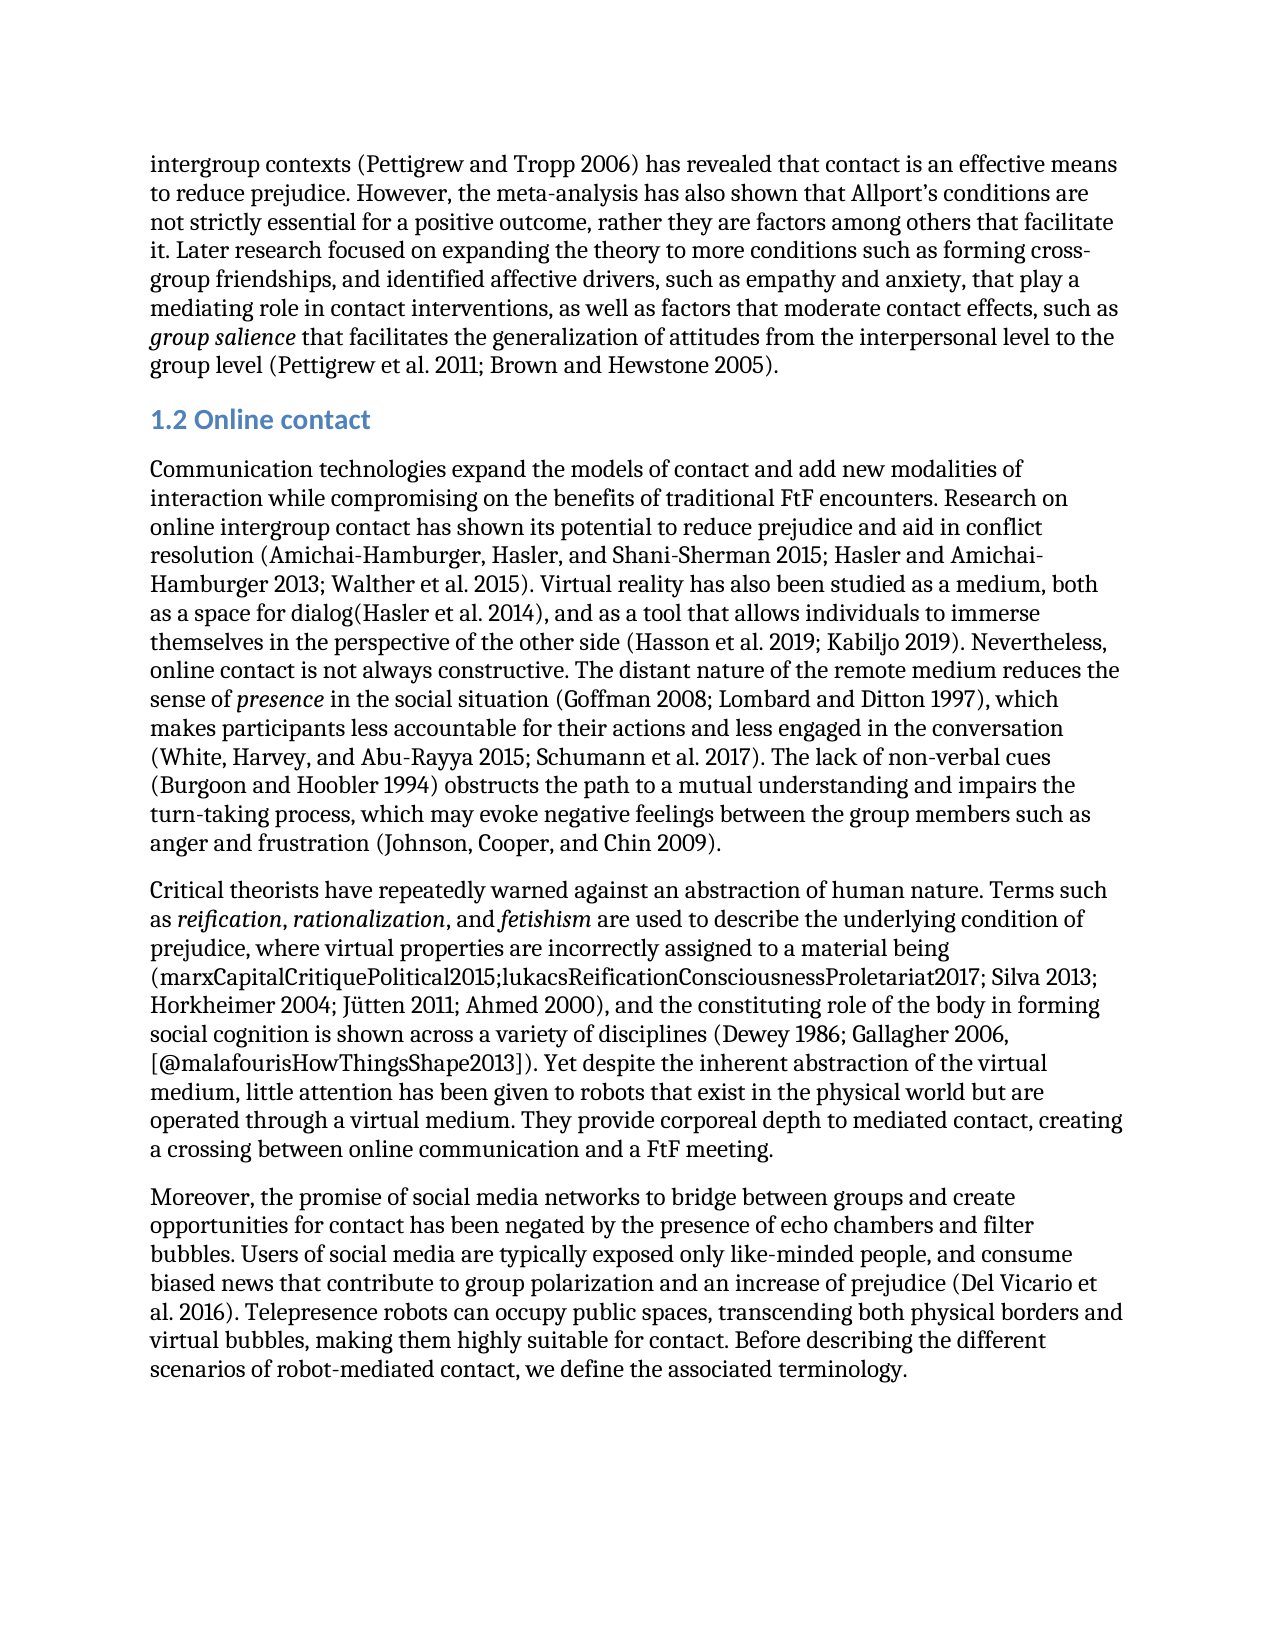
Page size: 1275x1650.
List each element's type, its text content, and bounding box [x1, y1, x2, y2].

text Communication technologies expand the models of contact and add new modalities of interaction while compromising on the benefits of traditional FtF encounters. Research on online intergroup contact has shown its potential to reduce prejudice and aid in conflict resolution (Amichai-Hamburger, Hasler, and Shani-Sherman 2015; Hasler and Amichai-Hamburger 2013; Walther et al. 2015). Virtual reality has also been studied as a medium, both as a space for dialog(Hasler et al. 2014), and as a tool that allows individuals to immerse themselves in the perspective of the other side (Hasson et al. 2019; Kabiljo 2019). Nevertheless, online contact is not always constructive. The distant nature of the remote medium reduces the sense of presence in the social situation (Goffman 2008; Lombard and Ditton 1997), which makes participants less accountable for their actions and less engaged in the conversation (White, Harvey, and Abu-Rayya 2015; Schumann et al. 2017). The lack of non-verbal cues (Burgoon and Hoobler 1994) obstructs the path to a mutual understanding and impairs the turn-taking process, which may evoke negative feelings between the group members such as anger and frustration (Johnson, Cooper, and Chin 2009). [150, 455, 1125, 858]
subtitle 1.2 Online contact [150, 401, 1125, 436]
text Moreover, the promise of social media networks to bridge between groups and create opportunities for contact has been negated by the presence of echo chambers and filter bubbles. Users of social media are typically exposed only like-minded people, and consume biased news that contribute to group polarization and an increase of prejudice (Del Vicario et al. 2016). Telepresence robots can occupy public spaces, transcending both physical borders and virtual bubbles, making them highly suitable for contact. Before describing the different scenarios of robot-mediated contact, we define the associated terminology. [150, 1183, 1125, 1384]
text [150, 150, 1125, 380]
text Critical theorists have repeatedly warned against an abstraction of human nature. Terms such as reification, rationalization, and fetishism are used to describe the underlying condition of prejudice, where virtual properties are incorrectly assigned to a material being (marxCapitalCritiquePolitical2015;lukacsReificationConsciousnessProletariat2017; Silva 2013; Horkheimer 2004; Jütten 2011; Ahmed 2000), and the constituting role of the body in forming social cognition is shown across a variety of disciplines (Dewey 1986; Gallagher 2006, [@malafourisHowThingsShape2013]). Yet despite the inherent abstraction of the virtual medium, little attention has been given to robots that exist in the physical world but are operated through a virtual medium. They provide corporeal depth to mediated contact, creating a crossing between online communication and a FtF meeting. [150, 876, 1125, 1164]
